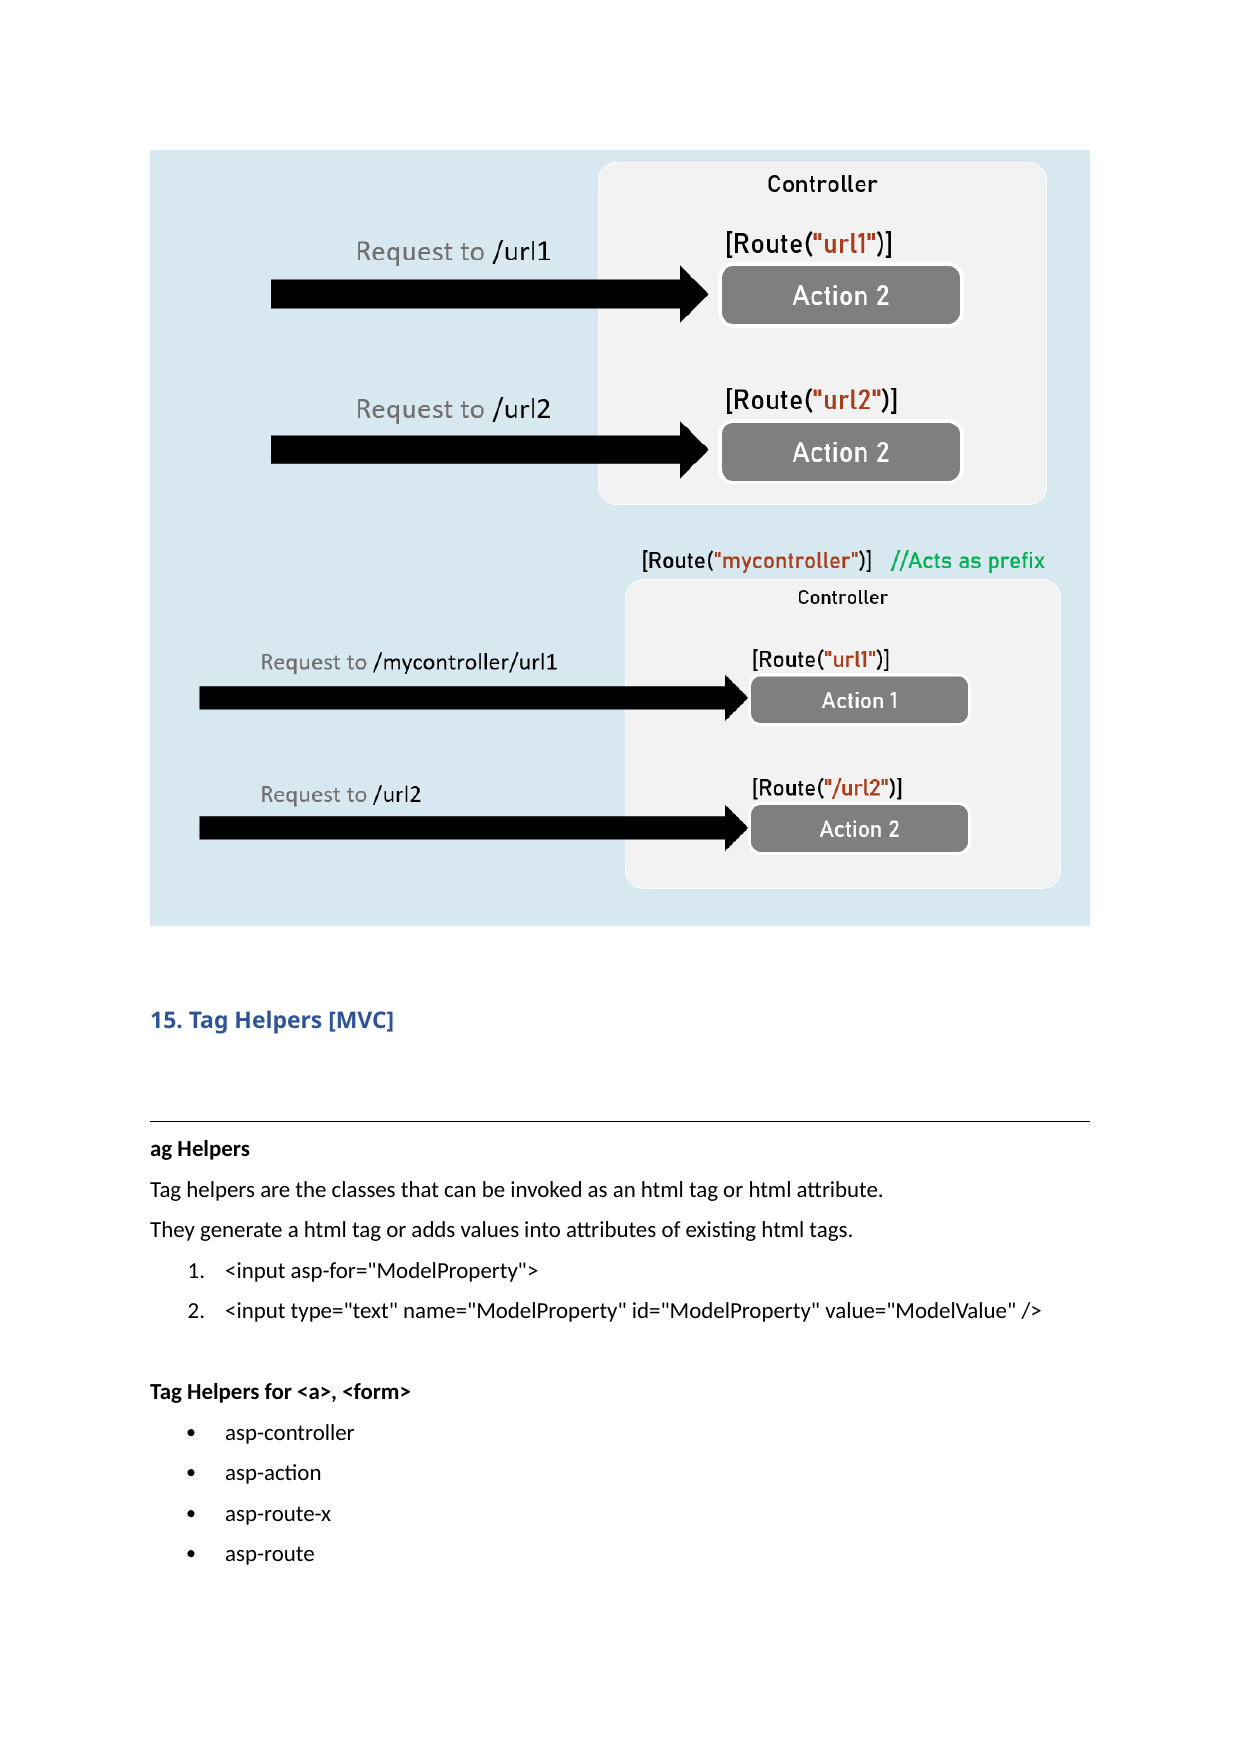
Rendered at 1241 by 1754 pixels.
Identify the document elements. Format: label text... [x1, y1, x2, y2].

list asp-route-x [187, 1499, 1090, 1527]
picture [150, 150, 1091, 926]
text Tag helpers are the classes that can be invoked as an html tag or html attribute. [150, 1175, 1090, 1203]
list asp-route [187, 1539, 1090, 1567]
list asp-action [187, 1458, 1090, 1486]
text Tag Helpers for <a>, <form> [150, 1377, 1090, 1405]
subtitle 15. Tag Helpers [MVC] [150, 1004, 1090, 1035]
list <input asp-for="ModelProperty"> [187, 1256, 1090, 1284]
list asp-controller [187, 1418, 1090, 1446]
text ag Helpers [150, 1134, 1090, 1162]
list <input type="text" name="ModelProperty" id="ModelProperty" value="ModelValue" /> [187, 1296, 1090, 1324]
text They generate a html tag or adds values into attributes of existing html tags. [150, 1215, 1090, 1243]
